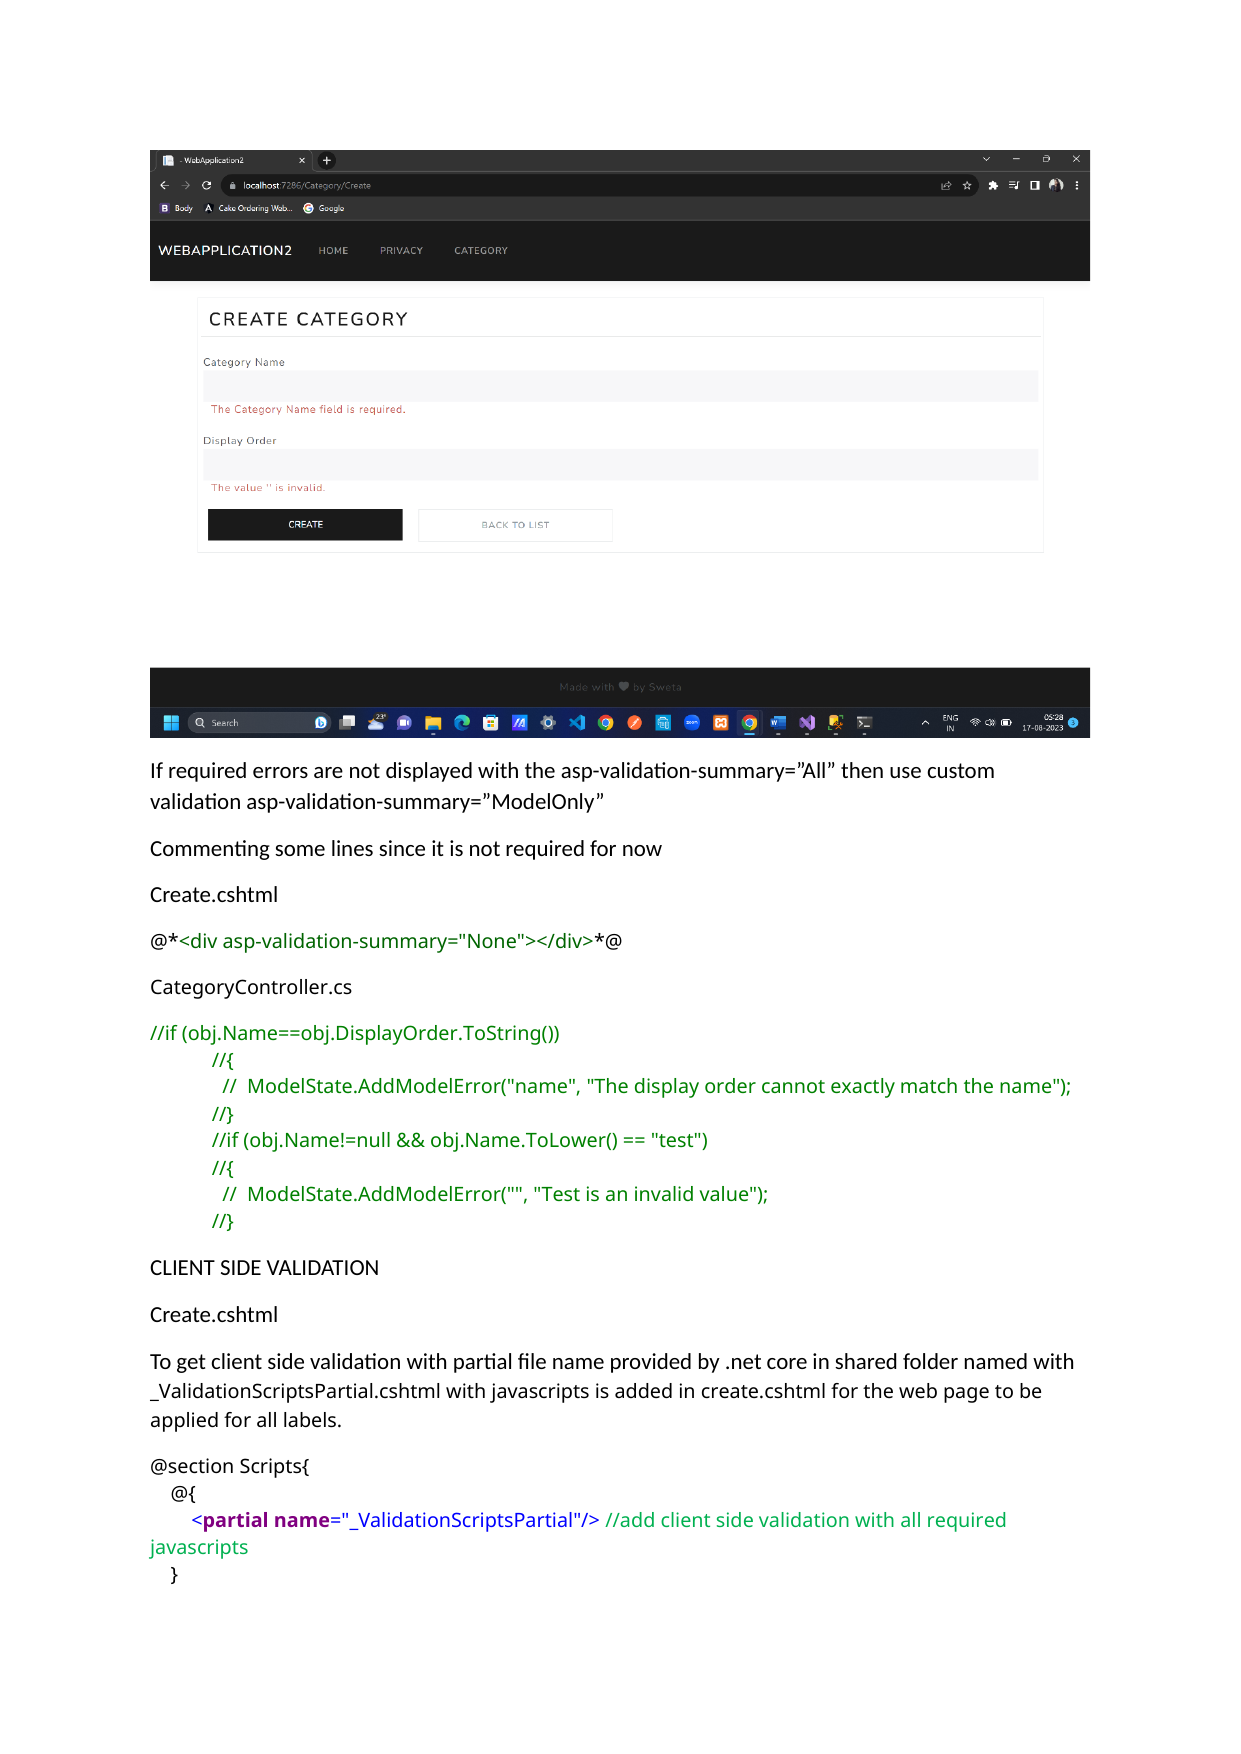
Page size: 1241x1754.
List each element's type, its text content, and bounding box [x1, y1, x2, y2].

text CategoryController.cs [150, 973, 1090, 1000]
text Create.cshtml [150, 1300, 1090, 1328]
text } [150, 1560, 1090, 1587]
text //} [150, 1208, 1090, 1235]
text CLIENT SIDE VALIDATION [150, 1253, 1090, 1281]
text //{ [150, 1154, 1090, 1181]
text //if (obj.Name==obj.DisplayOrder.ToString()) [150, 1019, 1090, 1046]
text @*<div asp-validation-summary="None"></div>*@ [150, 927, 1090, 954]
text //} [150, 1100, 1090, 1127]
text If required errors are not displayed with the asp-validation-summary=”All” then use custom validation asp-validation-summary=”ModelOnly” [150, 757, 1090, 815]
text Create.cshtml [150, 881, 1090, 908]
text @{ [150, 1479, 1090, 1506]
text // ModelState.AddModelError("name", "The display order cannot exactly match the name"); [150, 1073, 1090, 1100]
picture [150, 150, 1091, 738]
text @section Scripts{ [150, 1452, 1090, 1479]
text <partial name="_ValidationScriptsPartial"/> //add client side validation with all required javascripts [150, 1506, 1090, 1560]
text // ModelState.AddModelError("", "Test is an invalid value"); [150, 1181, 1090, 1208]
text To get client side validation with partial file name provided by .net core in shared folder named with _ValidationScriptsPartial.cshtml with javascripts is added in create.cshtml for the web page to be applied for all labels. [150, 1347, 1090, 1433]
text //{ [150, 1046, 1090, 1073]
text Commenting some lines since it is not required for now [150, 834, 1090, 862]
text //if (obj.Name!=null && obj.Name.ToLower() == "test") [150, 1127, 1090, 1154]
